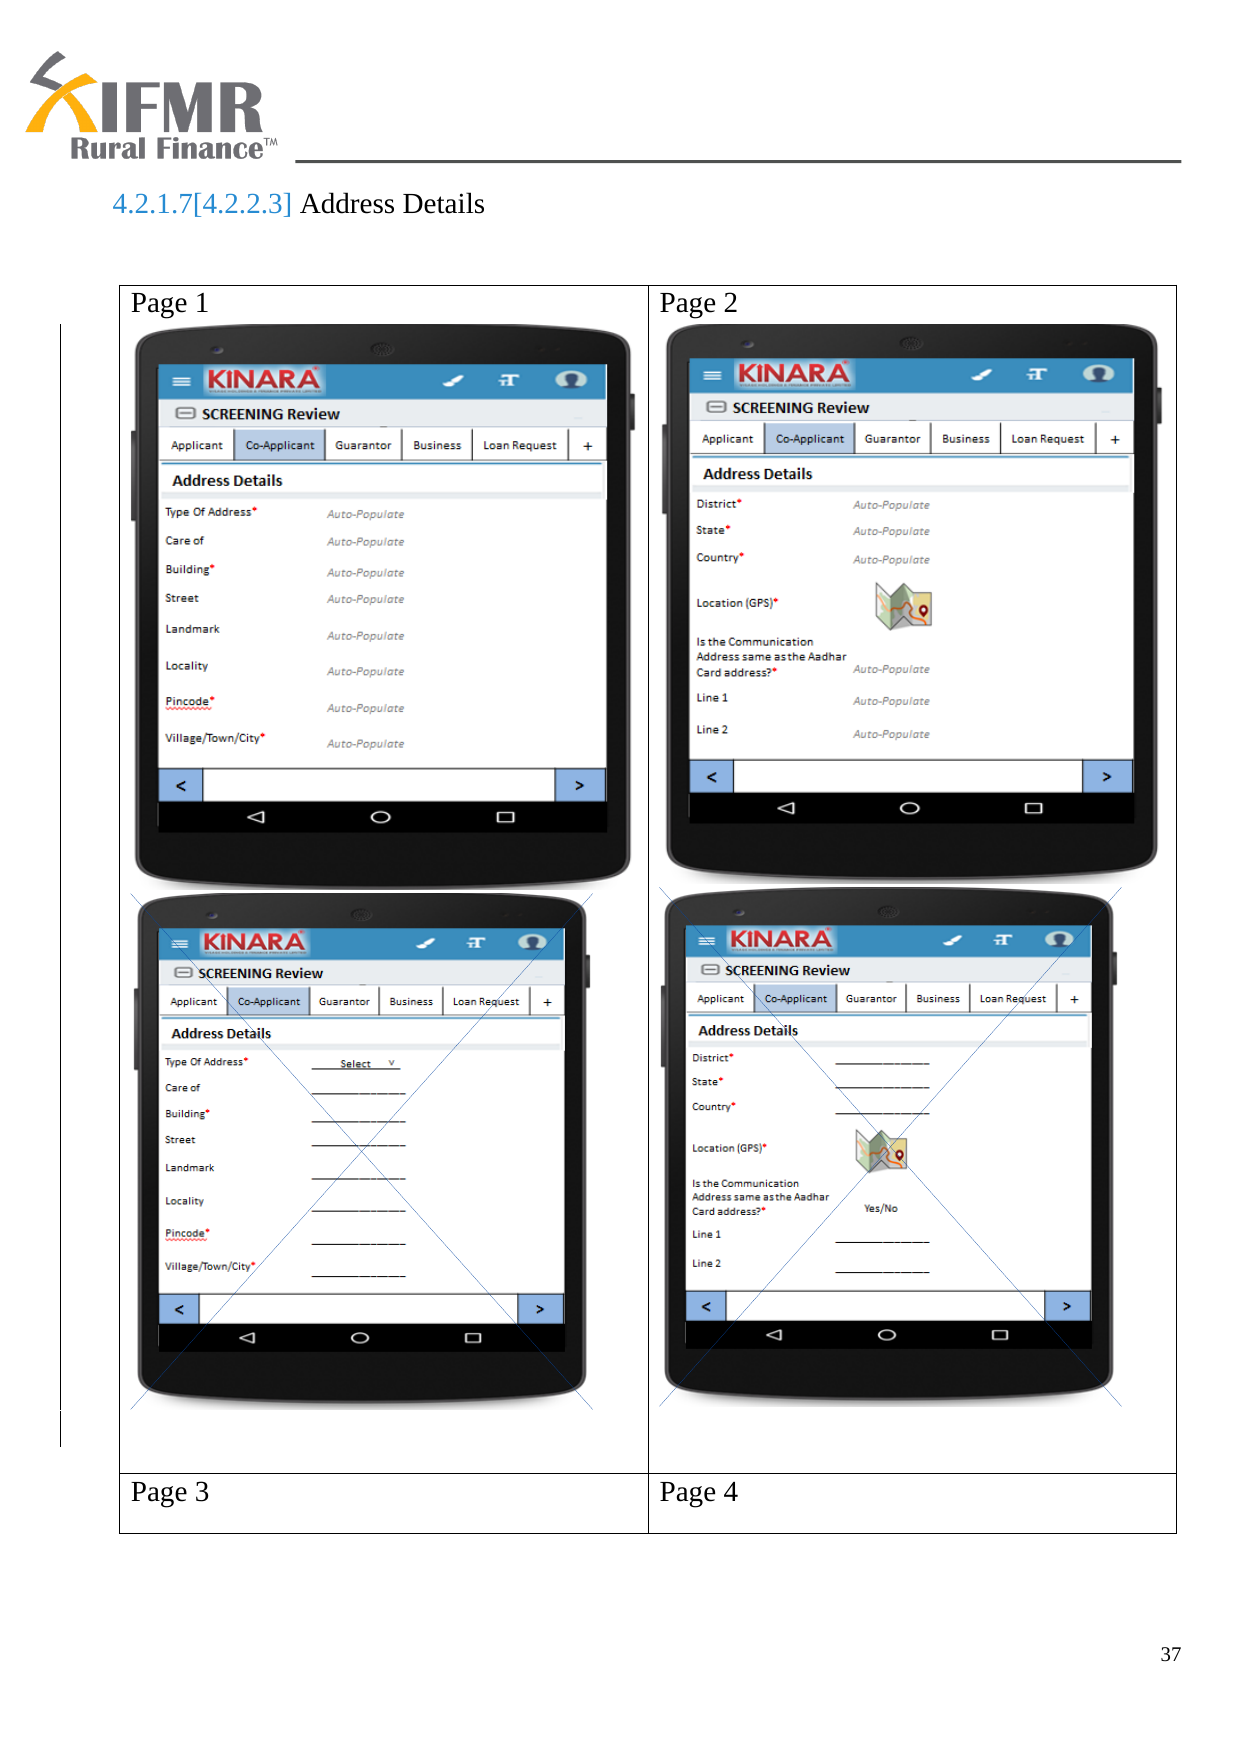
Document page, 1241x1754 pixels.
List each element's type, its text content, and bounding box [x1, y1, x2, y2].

picture [660, 1148, 1121, 1407]
table_cell Page 4 [649, 1474, 1176, 1532]
picture [661, 887, 1120, 1146]
list Address Details [112, 187, 1181, 220]
table_header Page 2 [649, 286, 1176, 1473]
picture [132, 1153, 592, 1410]
table_cell Page 3 [120, 1474, 648, 1532]
picture [659, 324, 1165, 884]
table_header Page 1 [120, 286, 648, 1473]
picture [363, 895, 593, 1408]
picture [892, 888, 1122, 1405]
picture [659, 889, 889, 1405]
picture [18, 45, 284, 166]
picture [130, 895, 361, 1408]
picture [132, 893, 592, 1150]
picture [130, 324, 637, 890]
